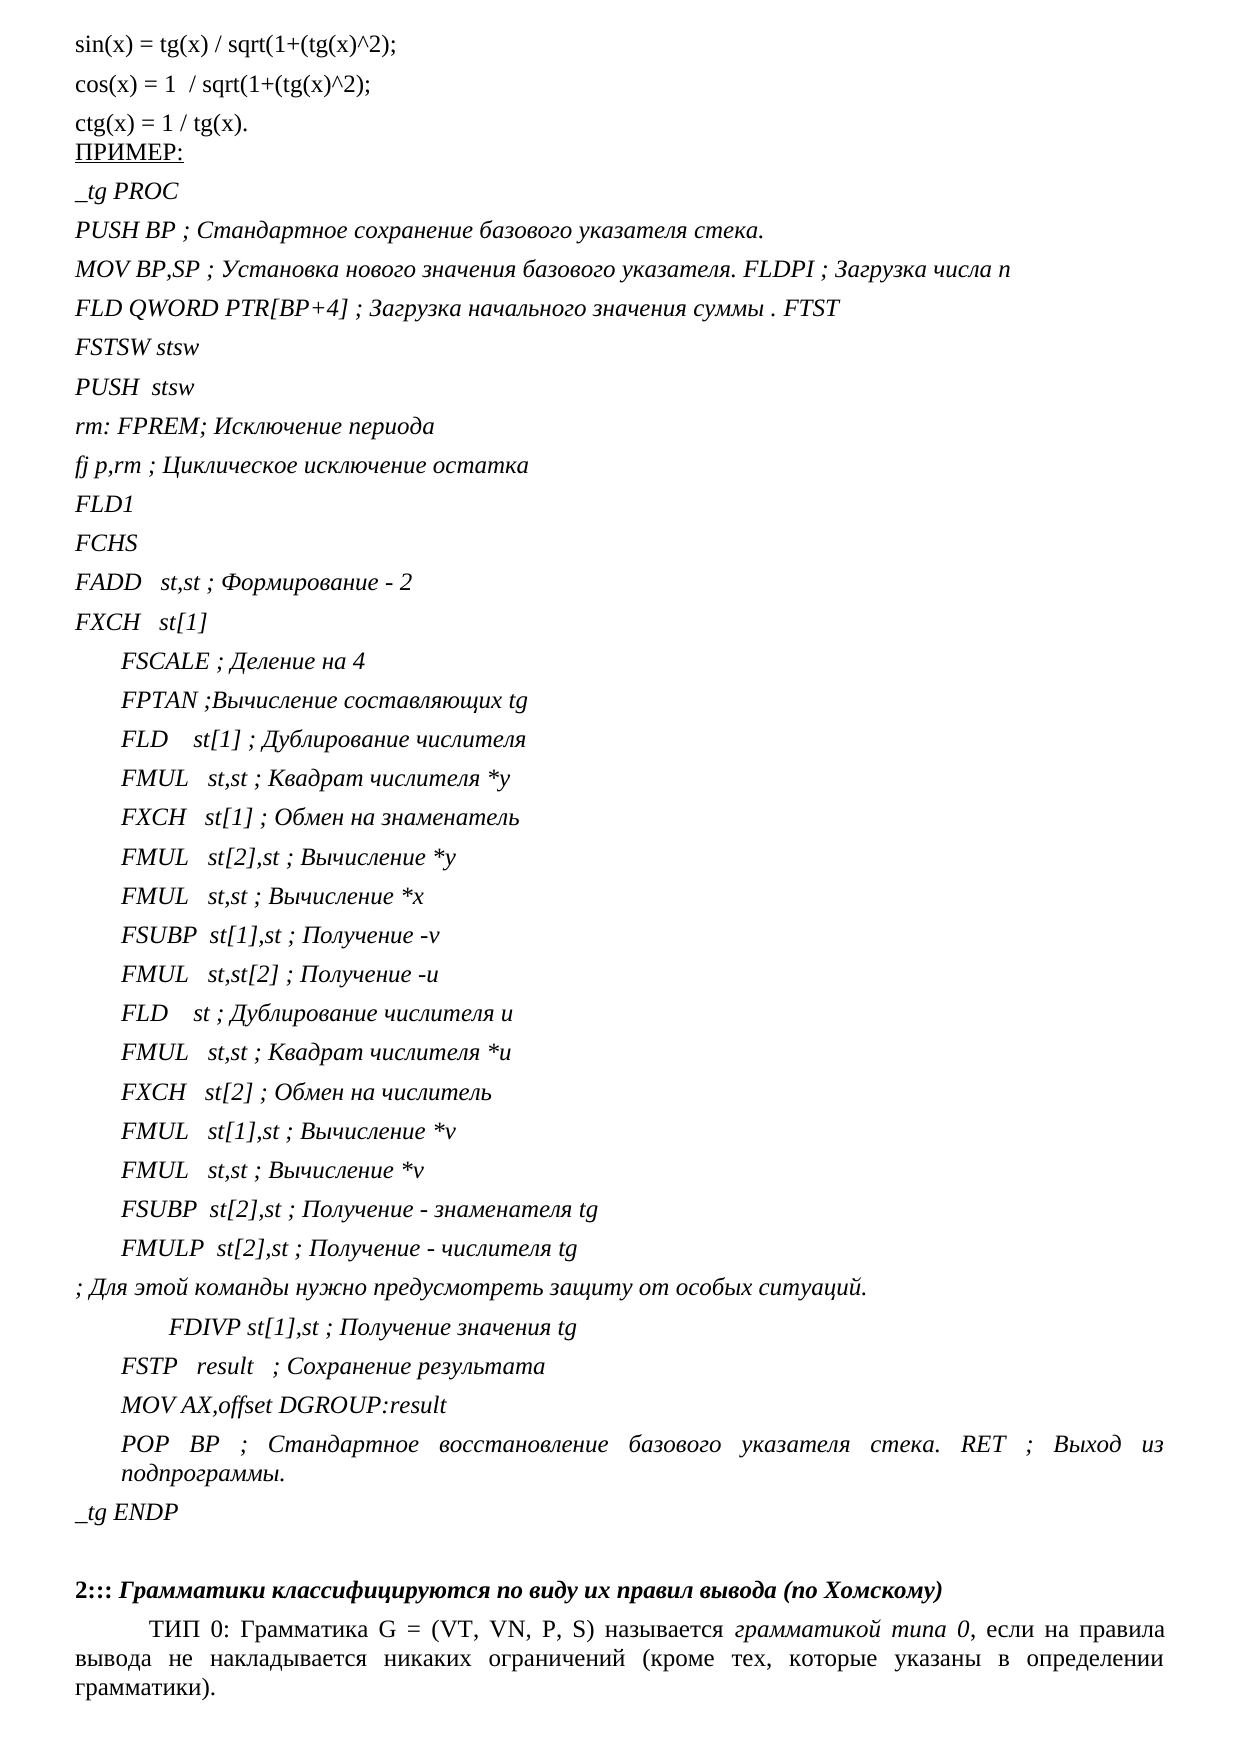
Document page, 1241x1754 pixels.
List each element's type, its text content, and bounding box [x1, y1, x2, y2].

text FSTSW stsw [75, 332, 1166, 361]
text POP BP ; Стандартное восстановление базового указателя стека. RET ; Выход из подпрограммы. [121, 1429, 1166, 1487]
text FCHS [75, 528, 1166, 557]
text _tg PROC [75, 176, 1166, 204]
text FSTP result ; Сохранение результата [121, 1351, 1166, 1379]
text FPTAN ;Вычисление составляющих tg [121, 685, 1166, 714]
text FLD st ; Дублирование числителя u [121, 998, 1166, 1027]
text _tg ENDP [75, 1497, 1165, 1526]
text FDIVP st[1],st ; Получение значения tg [75, 1312, 1166, 1340]
text cos(x) = 1 / sqrt(1+(tg(x)^2); [75, 69, 1161, 97]
text ; Для этой команды нужно предусмотреть защиту от особых ситуаций. [75, 1272, 1166, 1301]
text FMULP st[2],st ; Получение - числителя tg [121, 1233, 1166, 1262]
text FMUL st,st[2] ; Получение -u [121, 959, 1166, 988]
text PUSH BP ; Стандартное сохранение базового указателя стека. [75, 215, 1166, 244]
text FMUL st[1],st ; Вычисление *v [121, 1116, 1166, 1144]
text FSUBP st[2],st ; Получение - знаменателя tg [121, 1194, 1166, 1223]
text FMUL st,st ; Вычисление *v [121, 1155, 1166, 1184]
text FADD st,st ; Формирование - 2 [75, 567, 1166, 596]
text FLD1 [75, 489, 1166, 518]
text FMUL st,st ; Вычисление *x [121, 881, 1166, 909]
text PUSH stsw [75, 372, 1166, 400]
text MOV BP,SP ; Установка нового значения базового указателя. FLDPI ; Загрузка числа п [75, 254, 1166, 283]
text 2::: Грамматики классифицируются по виду их правил вывода (по Хомскому) [75, 1575, 1165, 1604]
text FSUBP st[1],st ; Получение -v [121, 920, 1166, 949]
text rm: FPREM; Исключение периода [75, 411, 1166, 439]
text sin(x) = tg(x) / sqrt(1+(tg(x)^2); [75, 29, 1161, 58]
text FXCH st[1] [75, 607, 1166, 635]
text FMUL st,st ; Квадрат числителя *u [121, 1037, 1166, 1066]
text FMUL st,st ; Квадрат числителя *y [121, 763, 1166, 792]
text FLD st[1] ; Дублирование числителя [121, 724, 1166, 753]
text FMUL st[2],st ; Вычисление *y [121, 842, 1166, 870]
text FSCALE ; Деление на 4 [121, 646, 1166, 674]
text FXCH st[1] ; Обмен на знаменатель [121, 802, 1166, 831]
text FLD QWORD PTR[BP+4] ; Загрузка начального значения суммы . FTST [75, 293, 1166, 322]
text fj p,rm ; Циклическое исключение остатка [75, 450, 1166, 479]
text ТИП 0: Грамматика G = (VT, VN, P, S) называется грамматикой типа 0, если на правила вывода не накладывается никаких ограничений (кроме тех, которые указаны в определении грамматики). [75, 1614, 1165, 1701]
text FXCH st[2] ; Обмен на числитель [121, 1077, 1166, 1105]
text MOV AX,offset DGROUP:result [121, 1390, 1166, 1419]
text ctg(x) = 1 / tg(x). [75, 108, 1165, 137]
text ПРИМЕР: [75, 137, 1163, 165]
